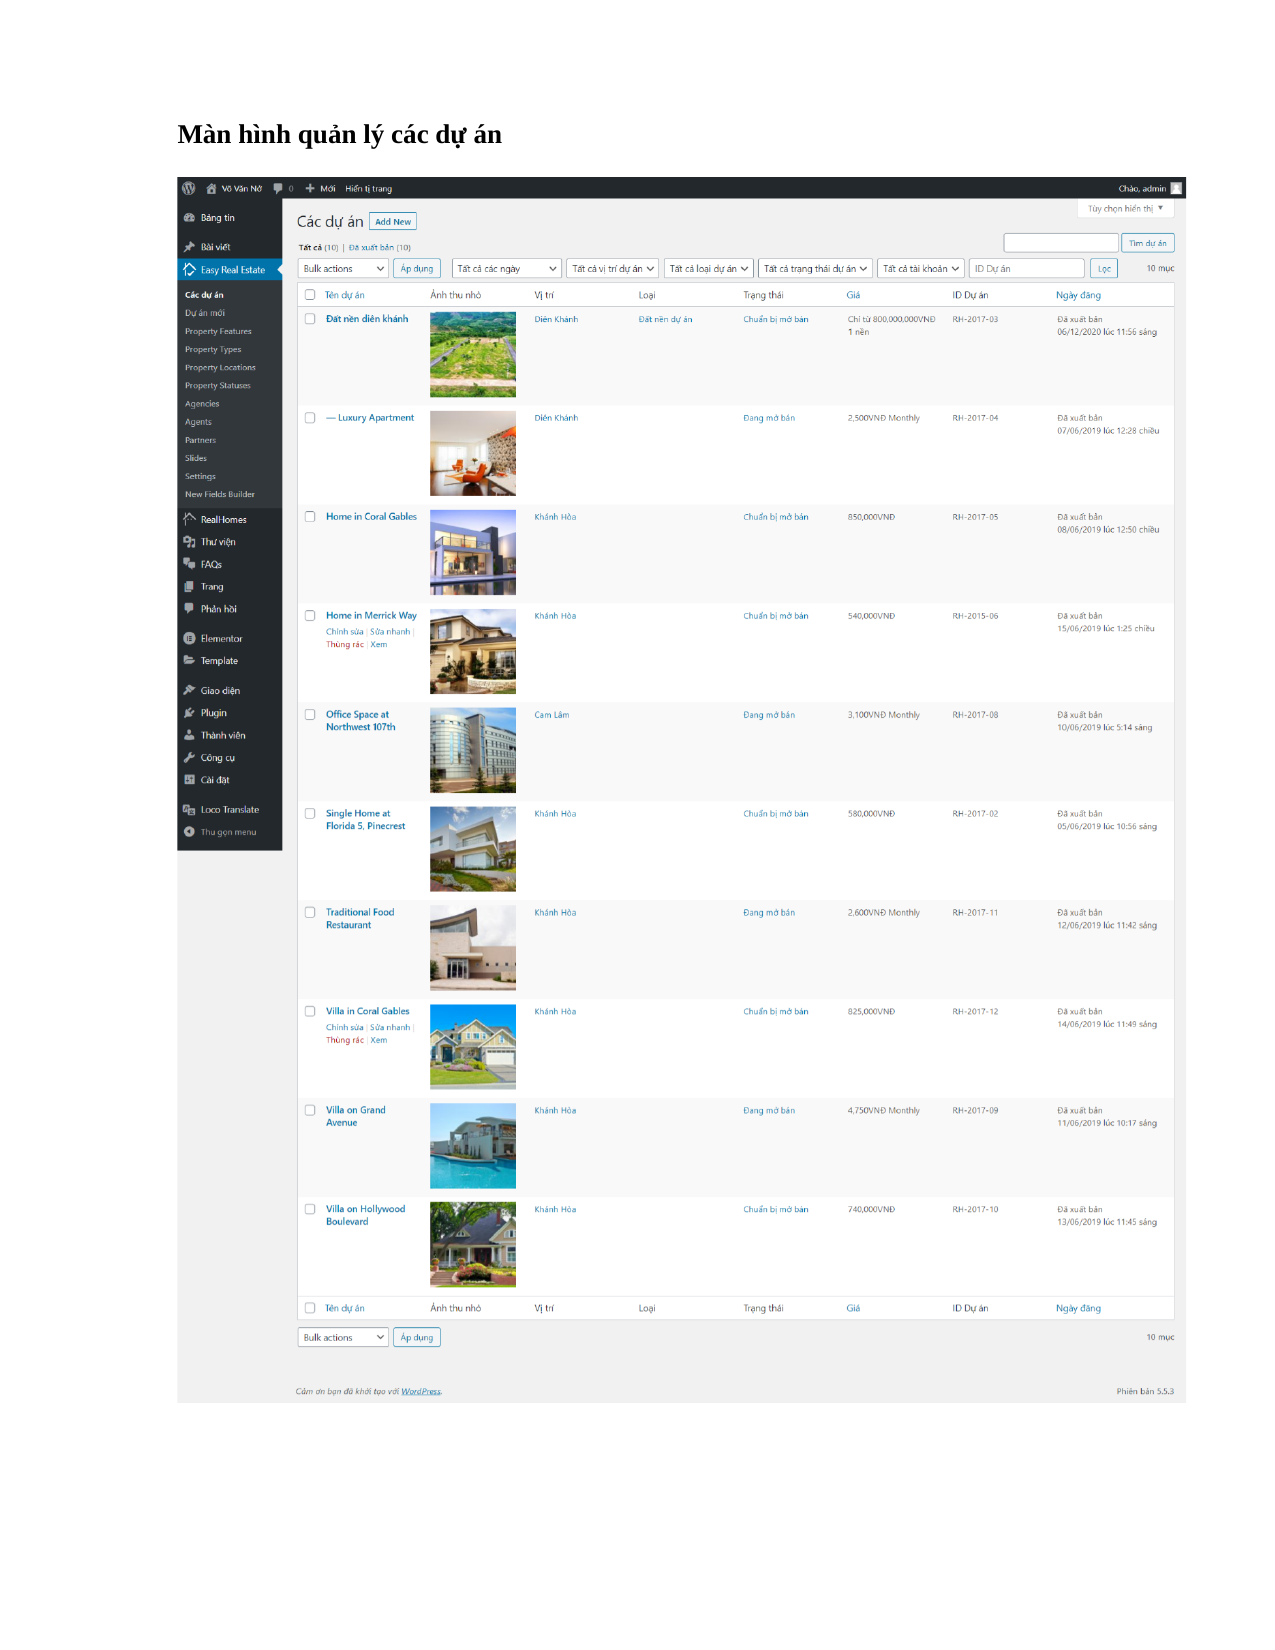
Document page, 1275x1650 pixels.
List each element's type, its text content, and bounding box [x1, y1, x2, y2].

picture [177, 177, 1187, 1403]
picture [254, 269, 264, 273]
text Màn hình quản lý các dự án [177, 118, 1186, 149]
picture [225, 269, 237, 273]
